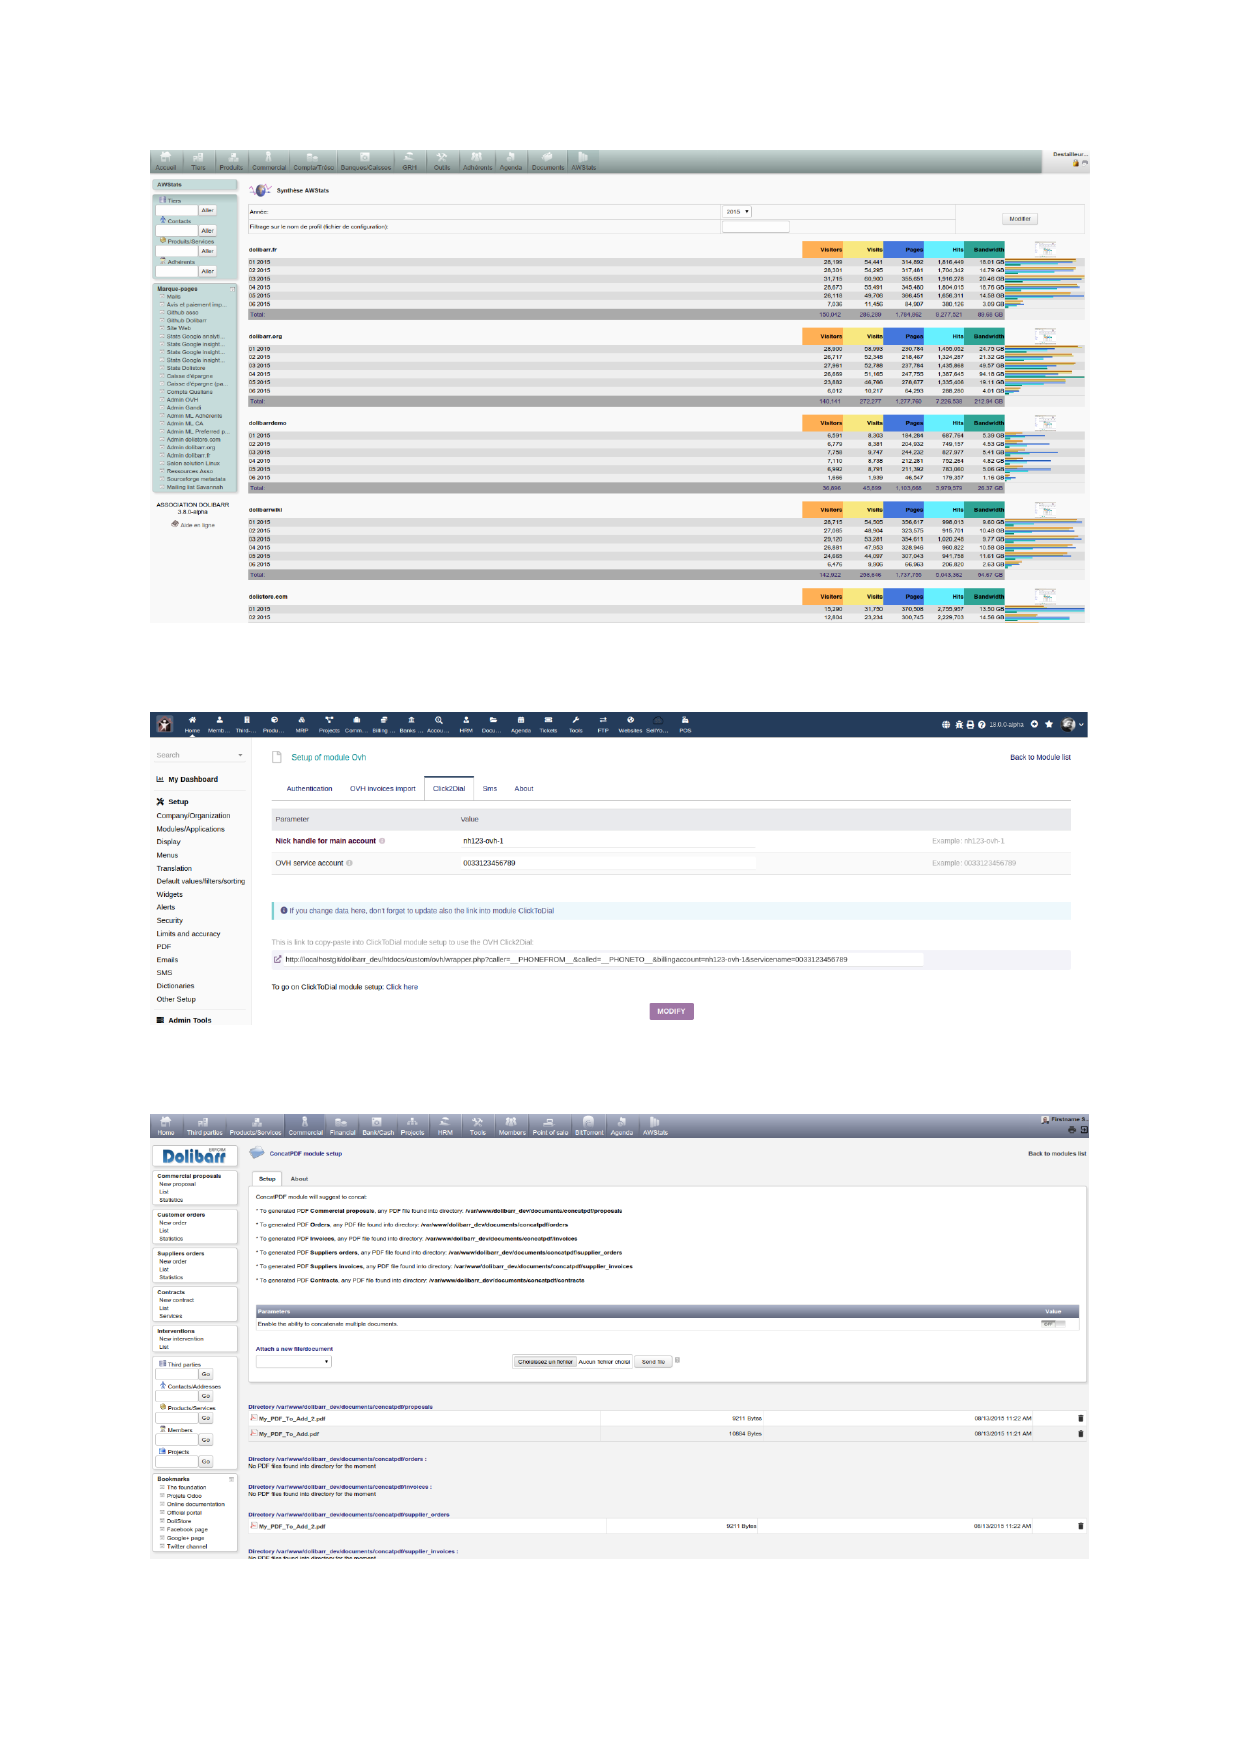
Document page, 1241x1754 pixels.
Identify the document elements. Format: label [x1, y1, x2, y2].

picture [150, 150, 1090, 623]
picture [150, 1114, 1089, 1559]
picture [150, 712, 1088, 1025]
